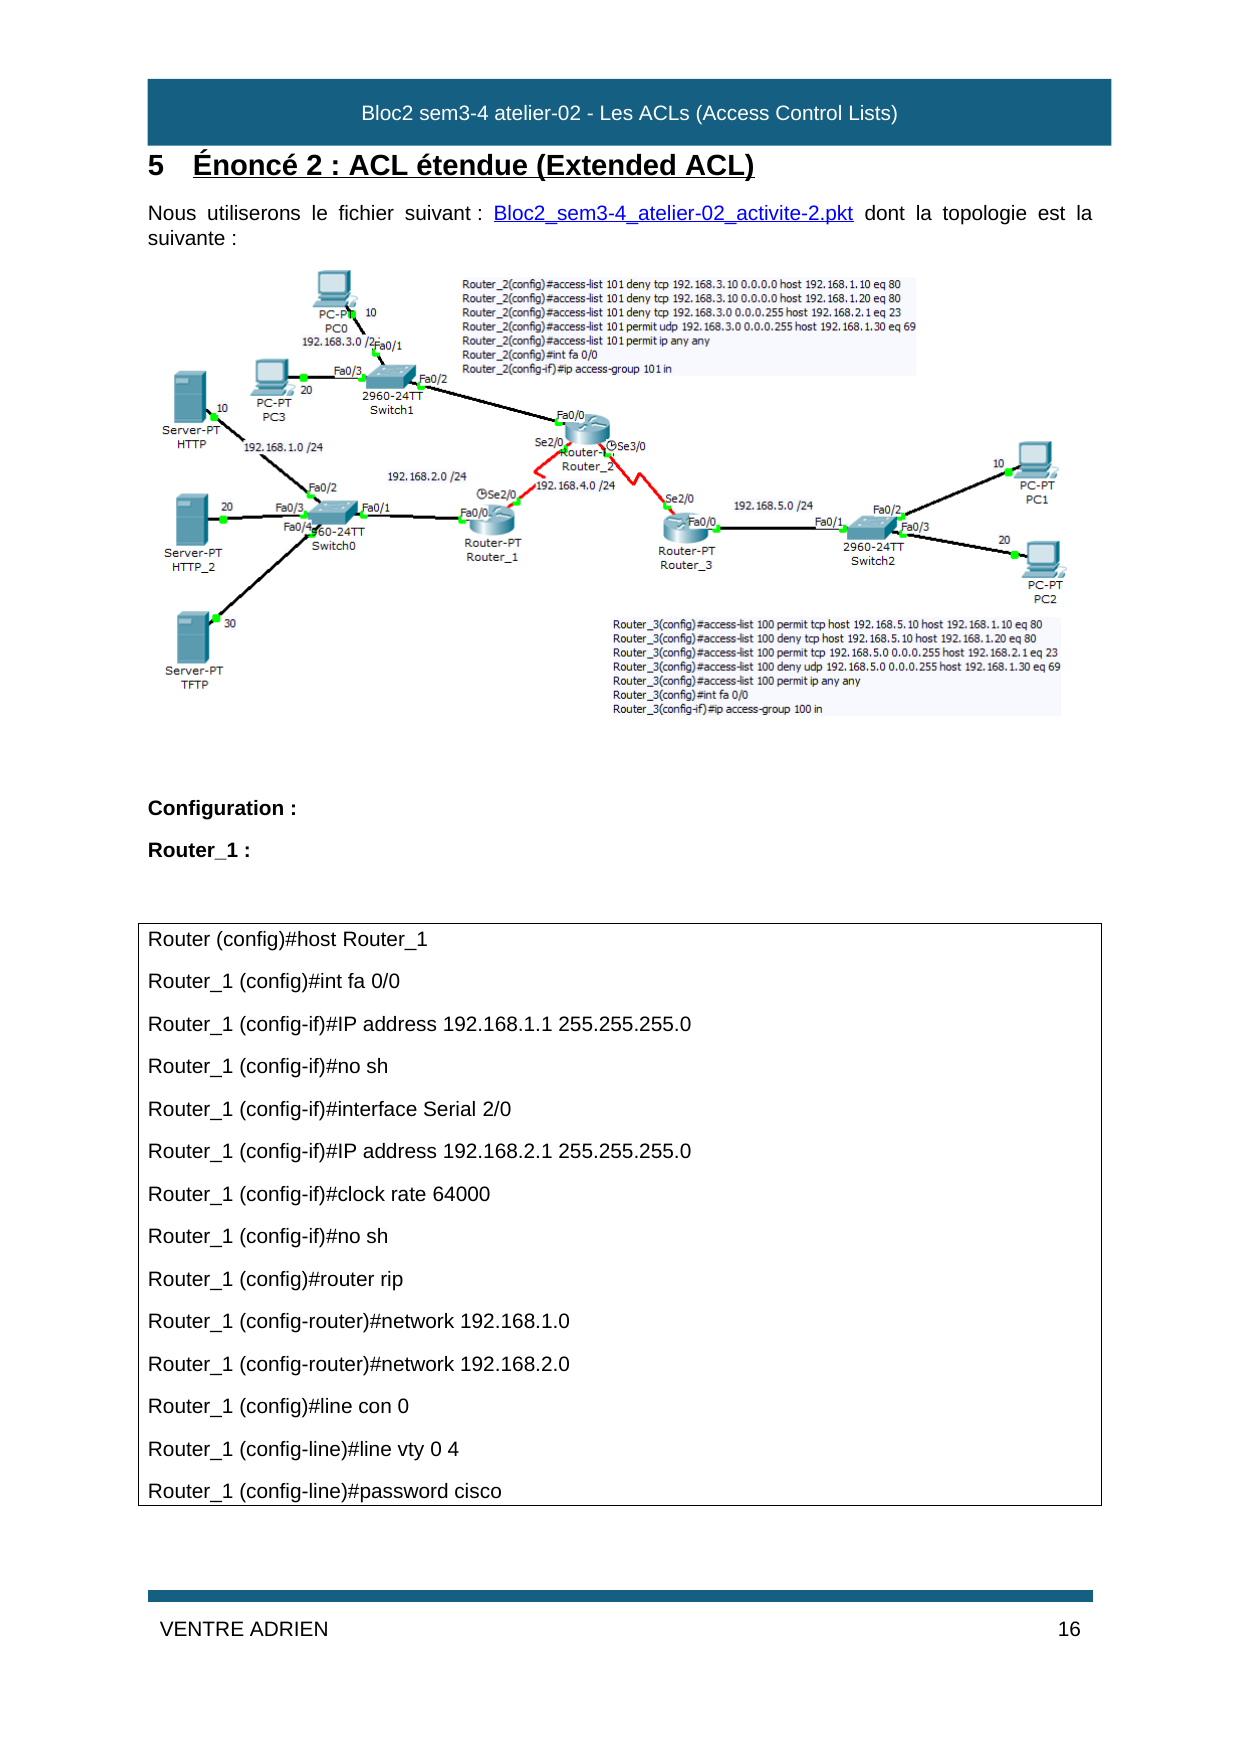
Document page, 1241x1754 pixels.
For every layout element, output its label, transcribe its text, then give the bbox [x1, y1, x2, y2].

text Router_1 (config)#int fa 0/0 [139, 966, 1101, 993]
text Router_1 (config-line)#password cisco [139, 1476, 1101, 1505]
text Router_1 (config-if)#no sh [139, 1221, 1101, 1248]
text Router_1 (config-router)#network 192.168.1.0 [139, 1306, 1101, 1333]
text Nous utiliserons le fichier suivant : Bloc2_sem3-4_atelier-02_activite-2.pkt dont la topologie est la suivante : [148, 200, 1093, 250]
text Router_1 (config-router)#network 192.168.2.0 [139, 1348, 1101, 1375]
text Router_1 : [148, 838, 1093, 862]
text Router_1 (config-line)#line vty 0 4 [139, 1433, 1101, 1460]
text Router_1 (config-if)#interface Serial 2/0 [139, 1093, 1101, 1120]
text Router_1 (config)#router rip [139, 1263, 1101, 1290]
picture [147, 255, 1093, 733]
text Router (config)#host Router_1 [139, 924, 1101, 950]
text Router_1 (config-if)#IP address 192.168.1.1 255.255.255.0 [139, 1008, 1101, 1035]
text Router_1 (config-if)#no sh [139, 1051, 1101, 1078]
text Configuration : [148, 796, 1093, 820]
text Router_1 (config)#line con 0 [139, 1391, 1101, 1418]
text Router_1 (config-if)#clock rate 64000 [139, 1178, 1101, 1205]
subtitle Énoncé 2 : ACL étendue (Extended ACL) [148, 148, 1093, 181]
text Router_1 (config-if)#IP address 192.168.2.1 255.255.255.0 [139, 1136, 1101, 1163]
